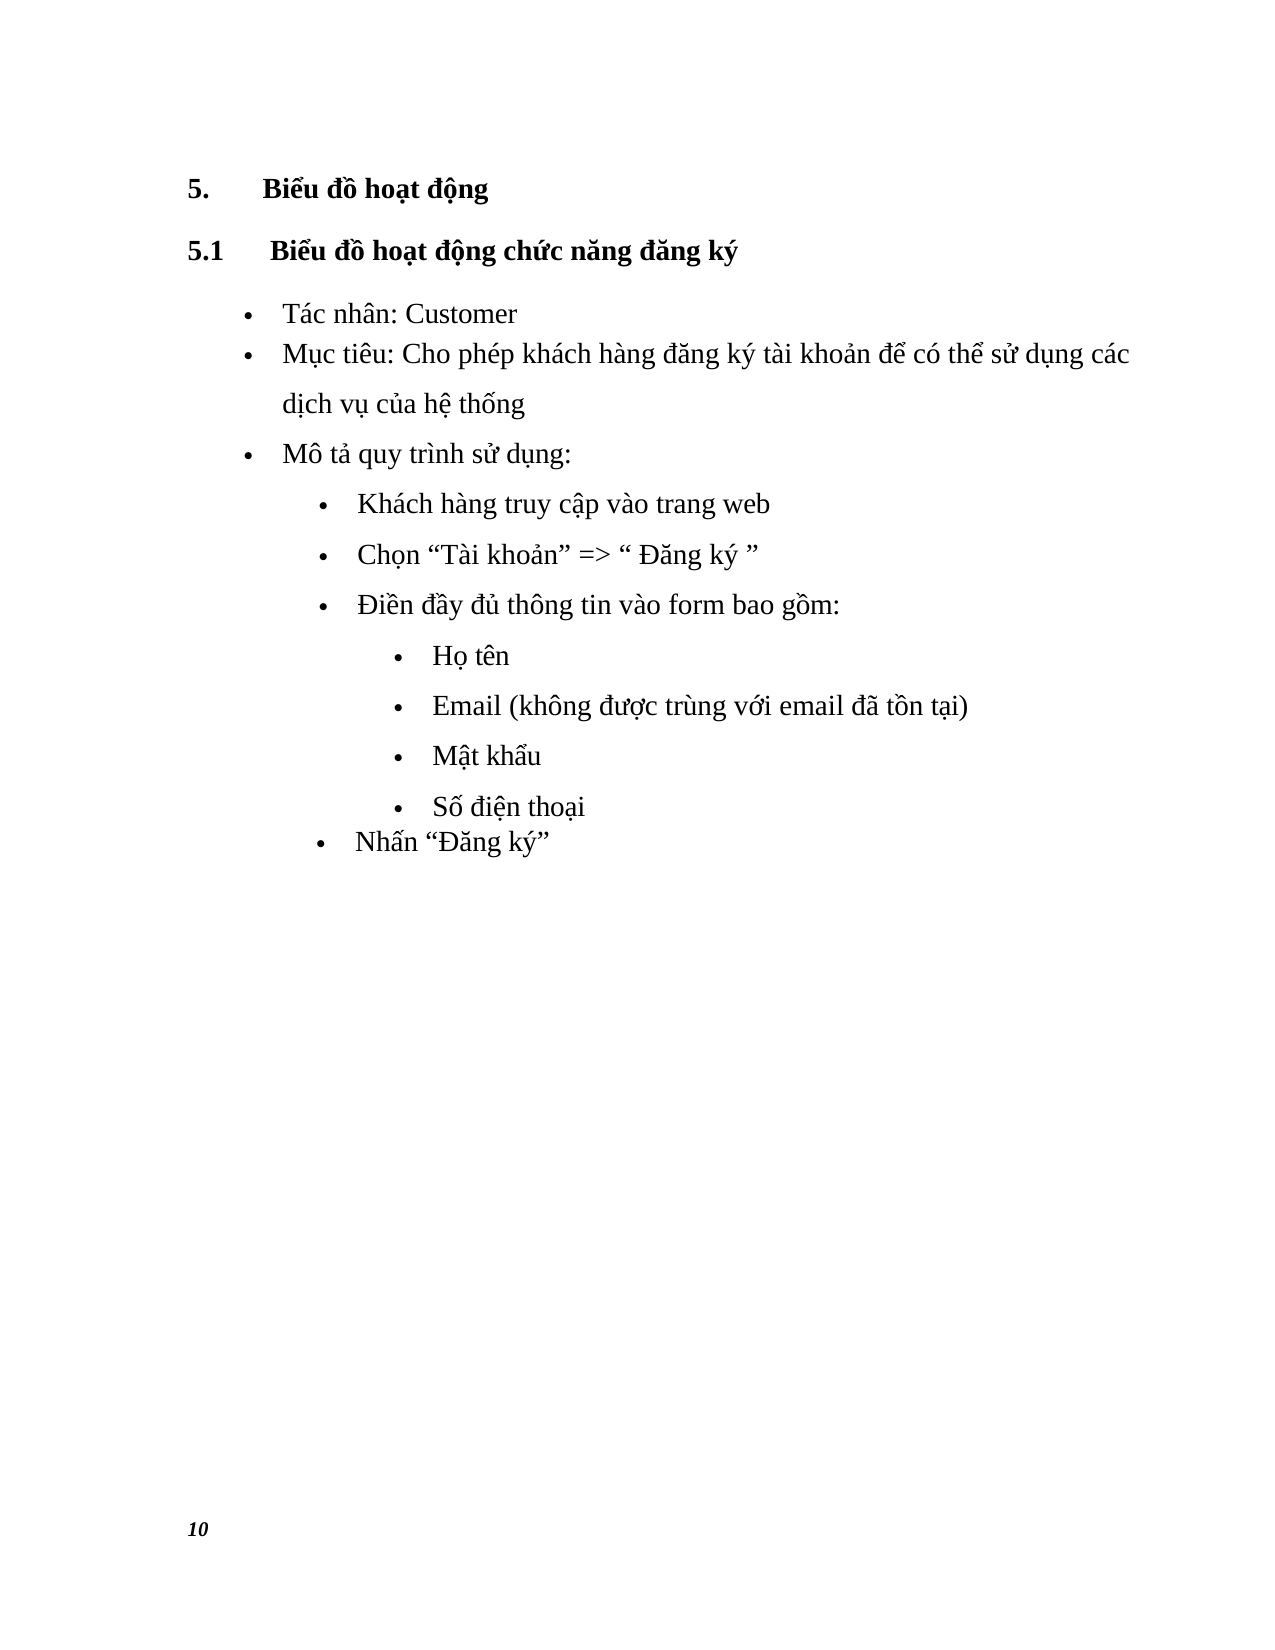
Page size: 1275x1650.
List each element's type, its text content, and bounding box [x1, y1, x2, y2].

subtitle Biểu đồ hoạt động chức năng đăng ký [187, 233, 1200, 267]
list Điền đầy đủ thông tin vào form bao gồm: [319, 587, 1200, 621]
list Chọn “Tài khoản” => “ Đăng ký ” [319, 537, 1200, 571]
list Khách hàng truy cập vào trang web [319, 487, 1200, 520]
subtitle Biểu đồ hoạt động [187, 171, 1200, 204]
list Tác nhân: Customer [244, 296, 1200, 330]
list Email (không được trùng với email đã tồn tại) [394, 688, 1200, 722]
list Số điện thoại [394, 789, 1200, 822]
list Mật khẩu [394, 738, 1200, 772]
list Nhấn “Đăng ký” [317, 824, 1200, 858]
list Mục tiêu: Cho phép khách hàng đăng ký tài khoản để có thể sử dụng các dịch vụ của hệ thống [244, 336, 1130, 420]
list Mô tả quy trình sử dụng: [244, 437, 1200, 470]
list Họ tên [394, 638, 1200, 671]
